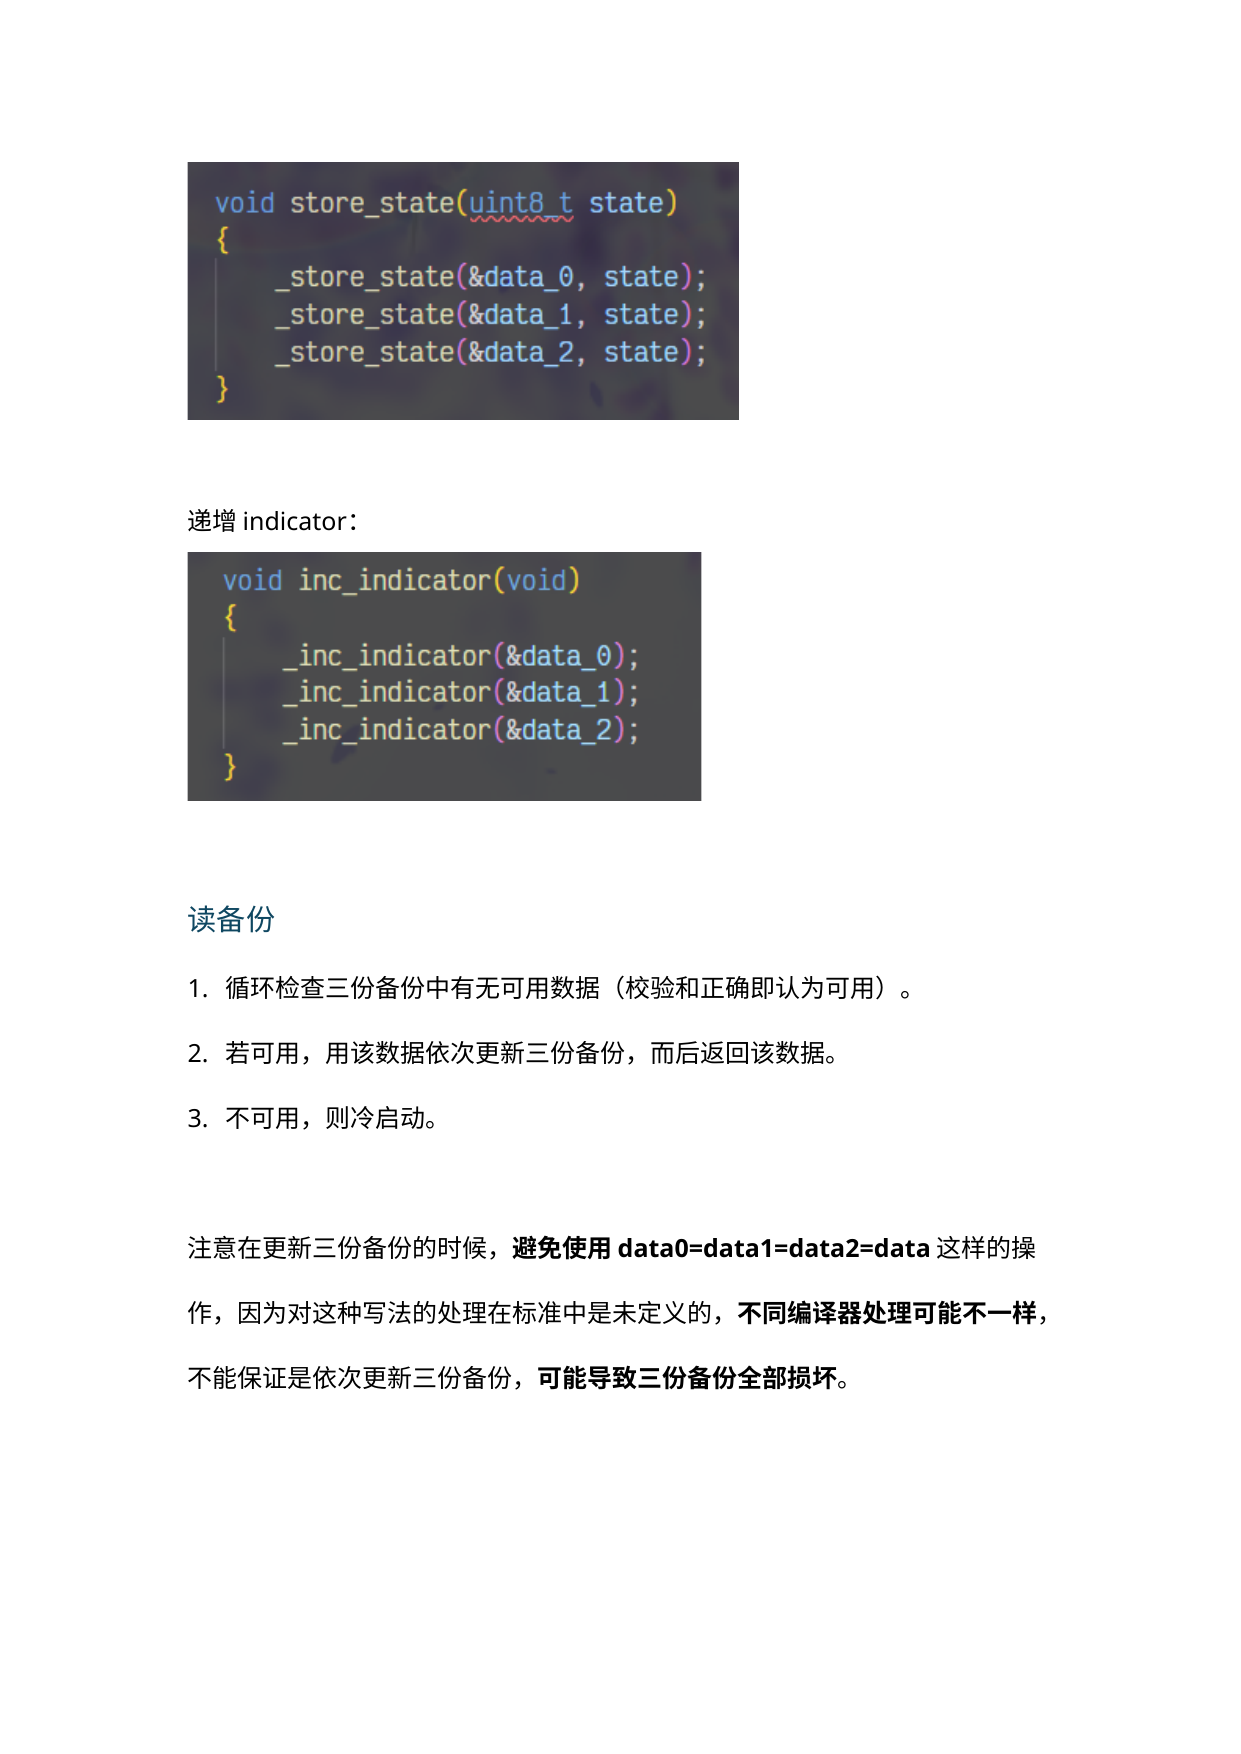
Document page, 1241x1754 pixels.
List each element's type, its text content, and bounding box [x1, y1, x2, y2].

text 注意在更新三份备份的时候，避免使用data0=data1=data2=data这样的操作，因为对这种写法的处理在标准中是未定义的，不同编译器处理可能不一样，不能保证是依次更新三份备份，可能导致三份备份全部损坏。 [187, 1214, 1053, 1409]
list 若可用，用该数据依次更新三份备份，而后返回该数据。 [187, 1019, 1053, 1084]
text 递增indicator： [187, 487, 1053, 552]
list 循环检查三份备份中有无可用数据（校验和正确即认为可用）。 [187, 954, 1053, 1019]
picture [187, 162, 739, 420]
subtitle 读备份 [187, 885, 1053, 950]
picture [187, 552, 702, 801]
list 不可用，则冷启动。 [187, 1084, 1053, 1149]
